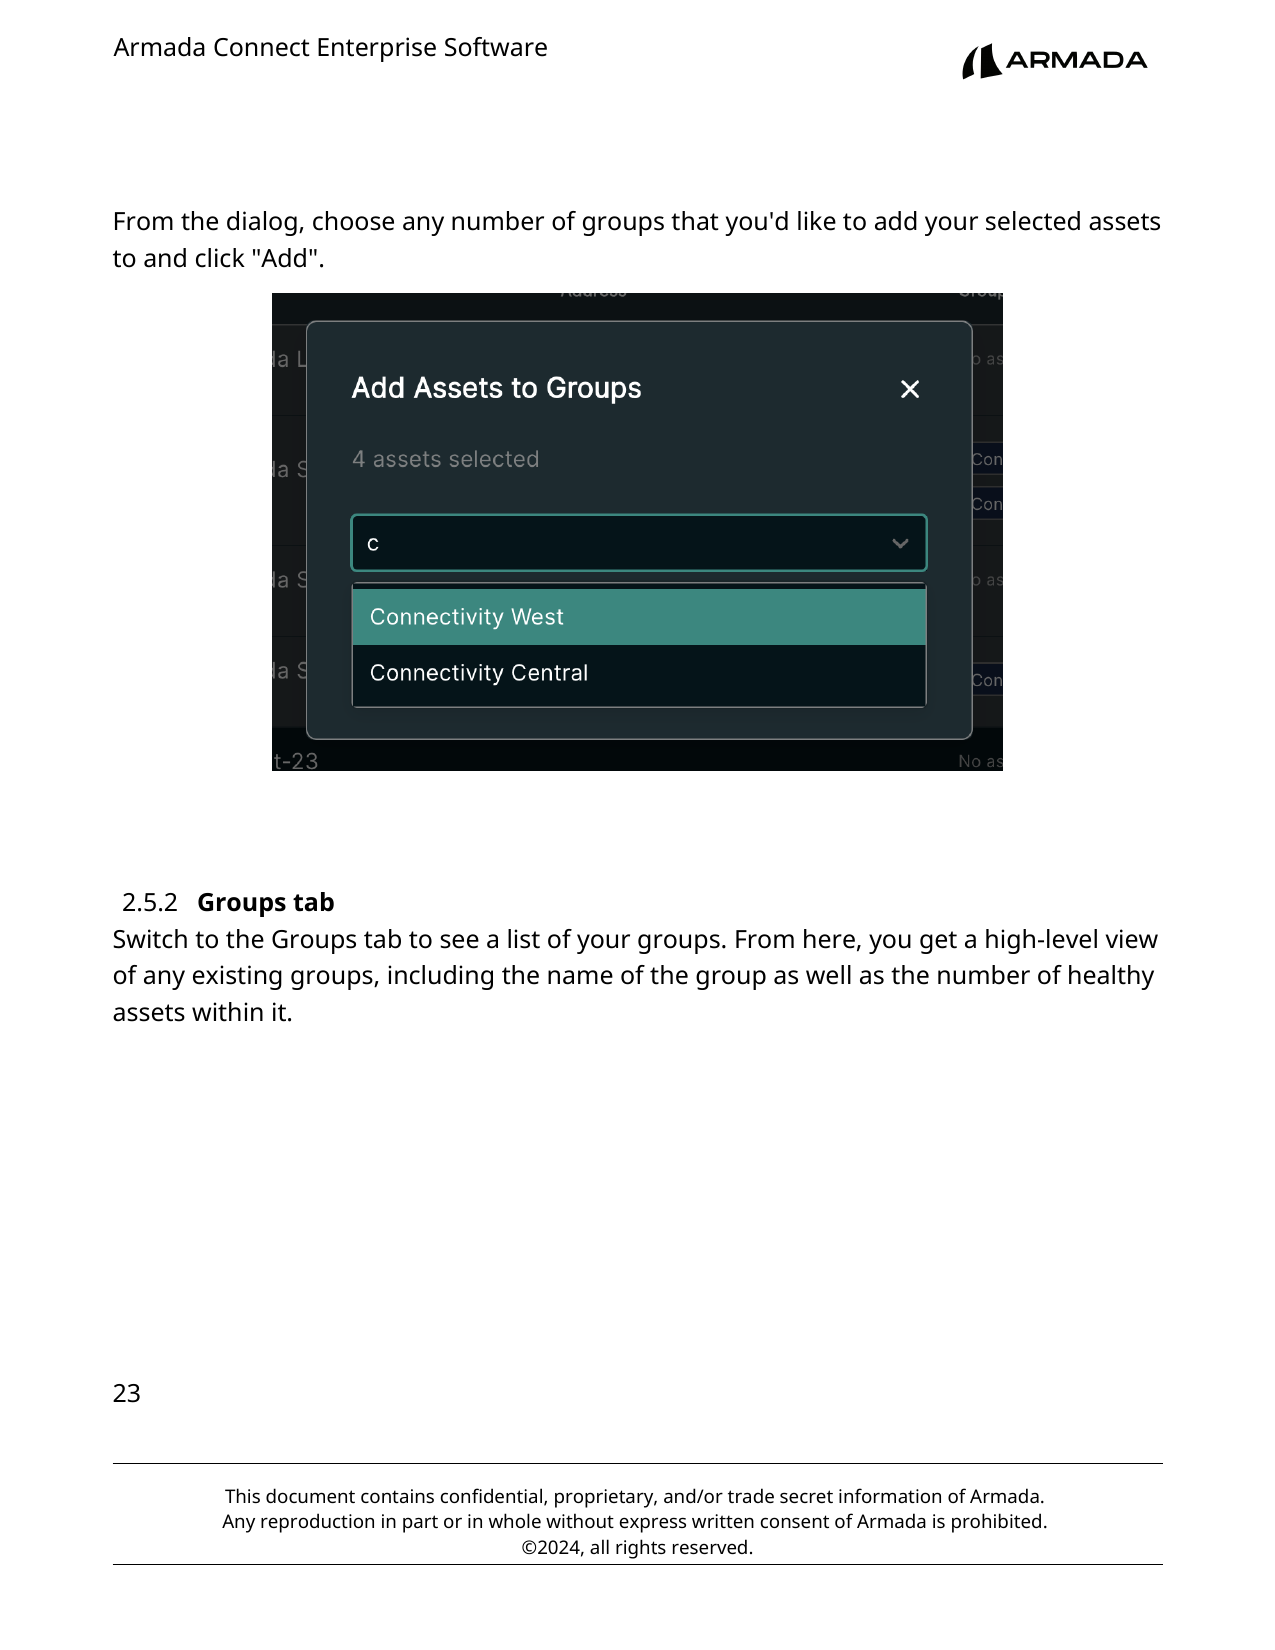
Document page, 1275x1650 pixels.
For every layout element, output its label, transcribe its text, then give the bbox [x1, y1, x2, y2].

subtitle Groups tab [122, 884, 1162, 918]
text Switch to the Groups tab to see a list of your groups. From here, you get a high-level view of any existing groups, including the name of the group as well as the number of healthy assets within it. [112, 921, 1162, 1029]
picture [272, 293, 1003, 771]
text From the dialog, choose any number of groups that you'd like to add your selected assets to and click "Add". [112, 203, 1162, 274]
